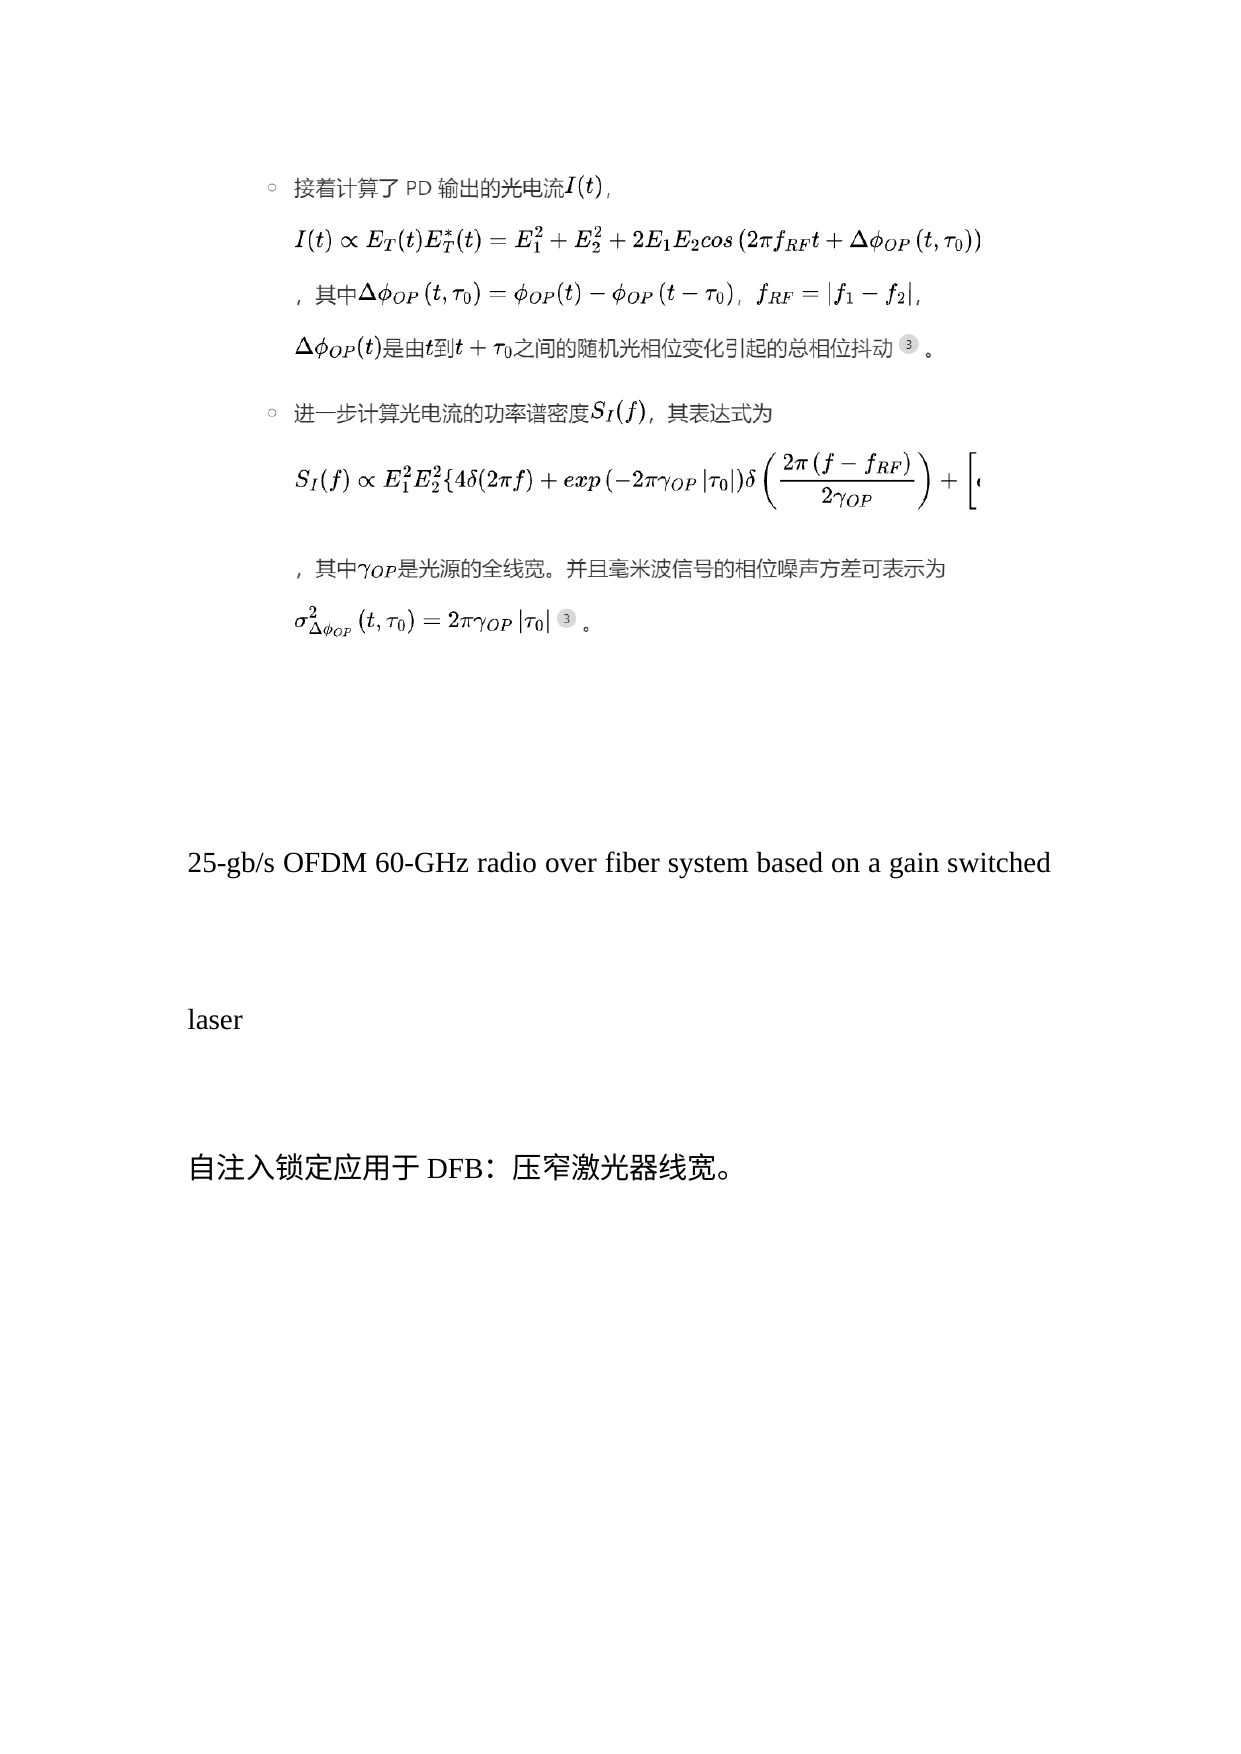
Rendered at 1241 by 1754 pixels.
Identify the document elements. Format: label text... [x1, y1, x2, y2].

picture [260, 162, 981, 651]
text 自注入锁定应用于DFB：压窄激光器线宽。 [187, 1133, 1053, 1198]
subtitle 25-gb/s OFDM 60-GHz radio over fiber system based on a gain switched laser [187, 830, 1053, 1051]
